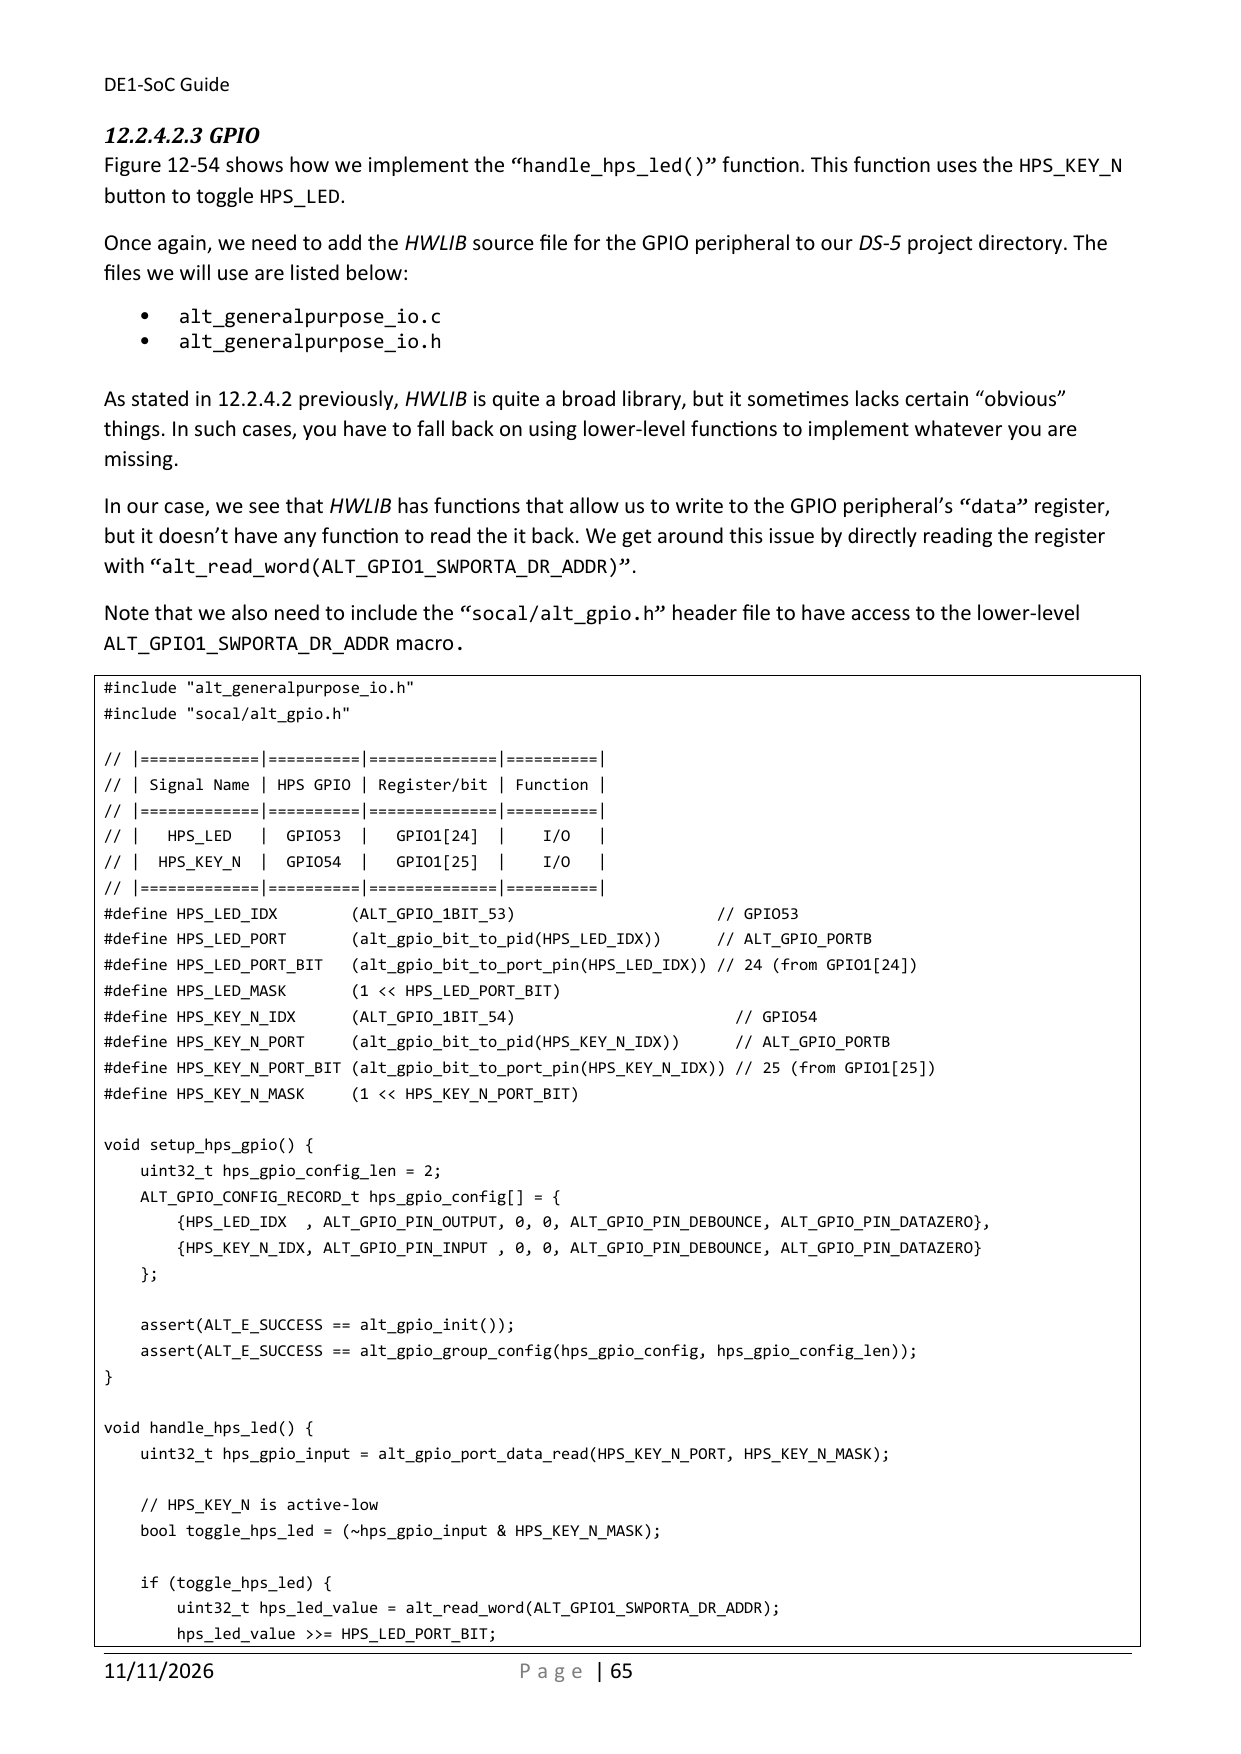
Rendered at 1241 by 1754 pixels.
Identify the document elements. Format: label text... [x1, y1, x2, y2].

text } [95, 1364, 1140, 1386]
text // HPS_KEY_N is active-low [95, 1492, 1140, 1515]
text #define HPS_KEY_N_MASK (1 << HPS_KEY_N_PORT_BIT) [95, 1081, 1140, 1103]
text void handle_hps_led() { [95, 1415, 1140, 1438]
text hps_led_value >>= HPS_LED_PORT_BIT; [95, 1621, 1140, 1646]
text // |=============|==========|==============|==========| [95, 746, 1140, 769]
list alt_generalpurpose_io.c [141, 305, 1132, 329]
list alt_generalpurpose_io.h [141, 329, 1132, 353]
text // | HPS_LED | GPIO53 | GPIO1[24] | I/O | [95, 823, 1140, 846]
text uint32_t hps_gpio_config_len = 2; [95, 1158, 1140, 1181]
text {HPS_KEY_N_IDX, ALT_GPIO_PIN_INPUT , 0, 0, ALT_GPIO_PIN_DEBOUNCE, ALT_GPIO_PIN_DATAZERO} [95, 1235, 1140, 1258]
text // |=============|==========|==============|==========| [95, 798, 1140, 820]
text if (toggle_hps_led) { [95, 1570, 1140, 1592]
text #define HPS_LED_PORT_BIT (alt_gpio_bit_to_port_pin(HPS_LED_IDX)) // 24 (from GPIO1[24]) [95, 952, 1140, 975]
text bool toggle_hps_led = (~hps_gpio_input & HPS_KEY_N_MASK); [95, 1518, 1140, 1541]
text ALT_GPIO_CONFIG_RECORD_t hps_gpio_config[] = { [95, 1184, 1140, 1206]
text assert(ALT_E_SUCCESS == alt_gpio_group_config(hps_gpio_config, hps_gpio_config_len)); [95, 1338, 1140, 1361]
text #include "alt_generalpurpose_io.h" [95, 676, 1140, 698]
text #define HPS_KEY_N_PORT (alt_gpio_bit_to_pid(HPS_KEY_N_IDX)) // ALT_GPIO_PORTB [95, 1029, 1140, 1052]
subtitle GPIO [103, 122, 1132, 148]
text In our case, we see that HWLIB has functions that allow us to write to the GPIO peripheral’s “data” register, but it doesn’t have any function to read the it back. We get around this issue by directly reading the register with “alt_read_word(ALT_GPIO1_SWPORTA_DR_ADDR)”. [103, 491, 1132, 579]
text #include "socal/alt_gpio.h" [95, 701, 1140, 743]
text // | HPS_KEY_N | GPIO54 | GPIO1[25] | I/O | [95, 849, 1140, 872]
text #define HPS_LED_PORT (alt_gpio_bit_to_pid(HPS_LED_IDX)) // ALT_GPIO_PORTB [95, 926, 1140, 949]
text #define HPS_LED_MASK (1 << HPS_LED_PORT_BIT) [95, 978, 1140, 1001]
text void setup_hps_gpio() { [95, 1132, 1140, 1155]
text {HPS_LED_IDX , ALT_GPIO_PIN_OUTPUT, 0, 0, ALT_GPIO_PIN_DEBOUNCE, ALT_GPIO_PIN_DATAZERO}, [95, 1209, 1140, 1232]
text Once again, we need to add the HWLIB source file for the GPIO peripheral to our DS-5 project directory. The files we will use are listed below: [103, 228, 1132, 286]
text #define HPS_KEY_N_IDX (ALT_GPIO_1BIT_54) // GPIO54 [95, 1004, 1140, 1026]
text #define HPS_KEY_N_PORT_BIT (alt_gpio_bit_to_port_pin(HPS_KEY_N_IDX)) // 25 (from GPIO1[25]) [95, 1055, 1140, 1078]
text // | Signal Name | HPS GPIO | Register/bit | Function | [95, 772, 1140, 795]
text assert(ALT_E_SUCCESS == alt_gpio_init()); [95, 1312, 1140, 1335]
text #define HPS_LED_IDX (ALT_GPIO_1BIT_53) // GPIO53 [95, 901, 1140, 923]
text uint32_t hps_led_value = alt_read_word(ALT_GPIO1_SWPORTA_DR_ADDR); [95, 1595, 1140, 1618]
text }; [95, 1261, 1140, 1283]
text Note that we also need to include the “socal/alt_gpio.h” header file to have access to the lower-level ALT_GPIO1_SWPORTA_DR_ADDR macro. [103, 598, 1132, 657]
text // |=============|==========|==============|==========| [95, 875, 1140, 898]
text uint32_t hps_gpio_input = alt_gpio_port_data_read(HPS_KEY_N_PORT, HPS_KEY_N_MASK); [95, 1441, 1140, 1464]
text As stated in 12.2.4.2 previously, HWLIB is quite a broad library, but it sometimes lacks certain “obvious” things. In such cases, you have to fall back on using lower-level functions to implement whatever you are missing. [103, 353, 1132, 472]
